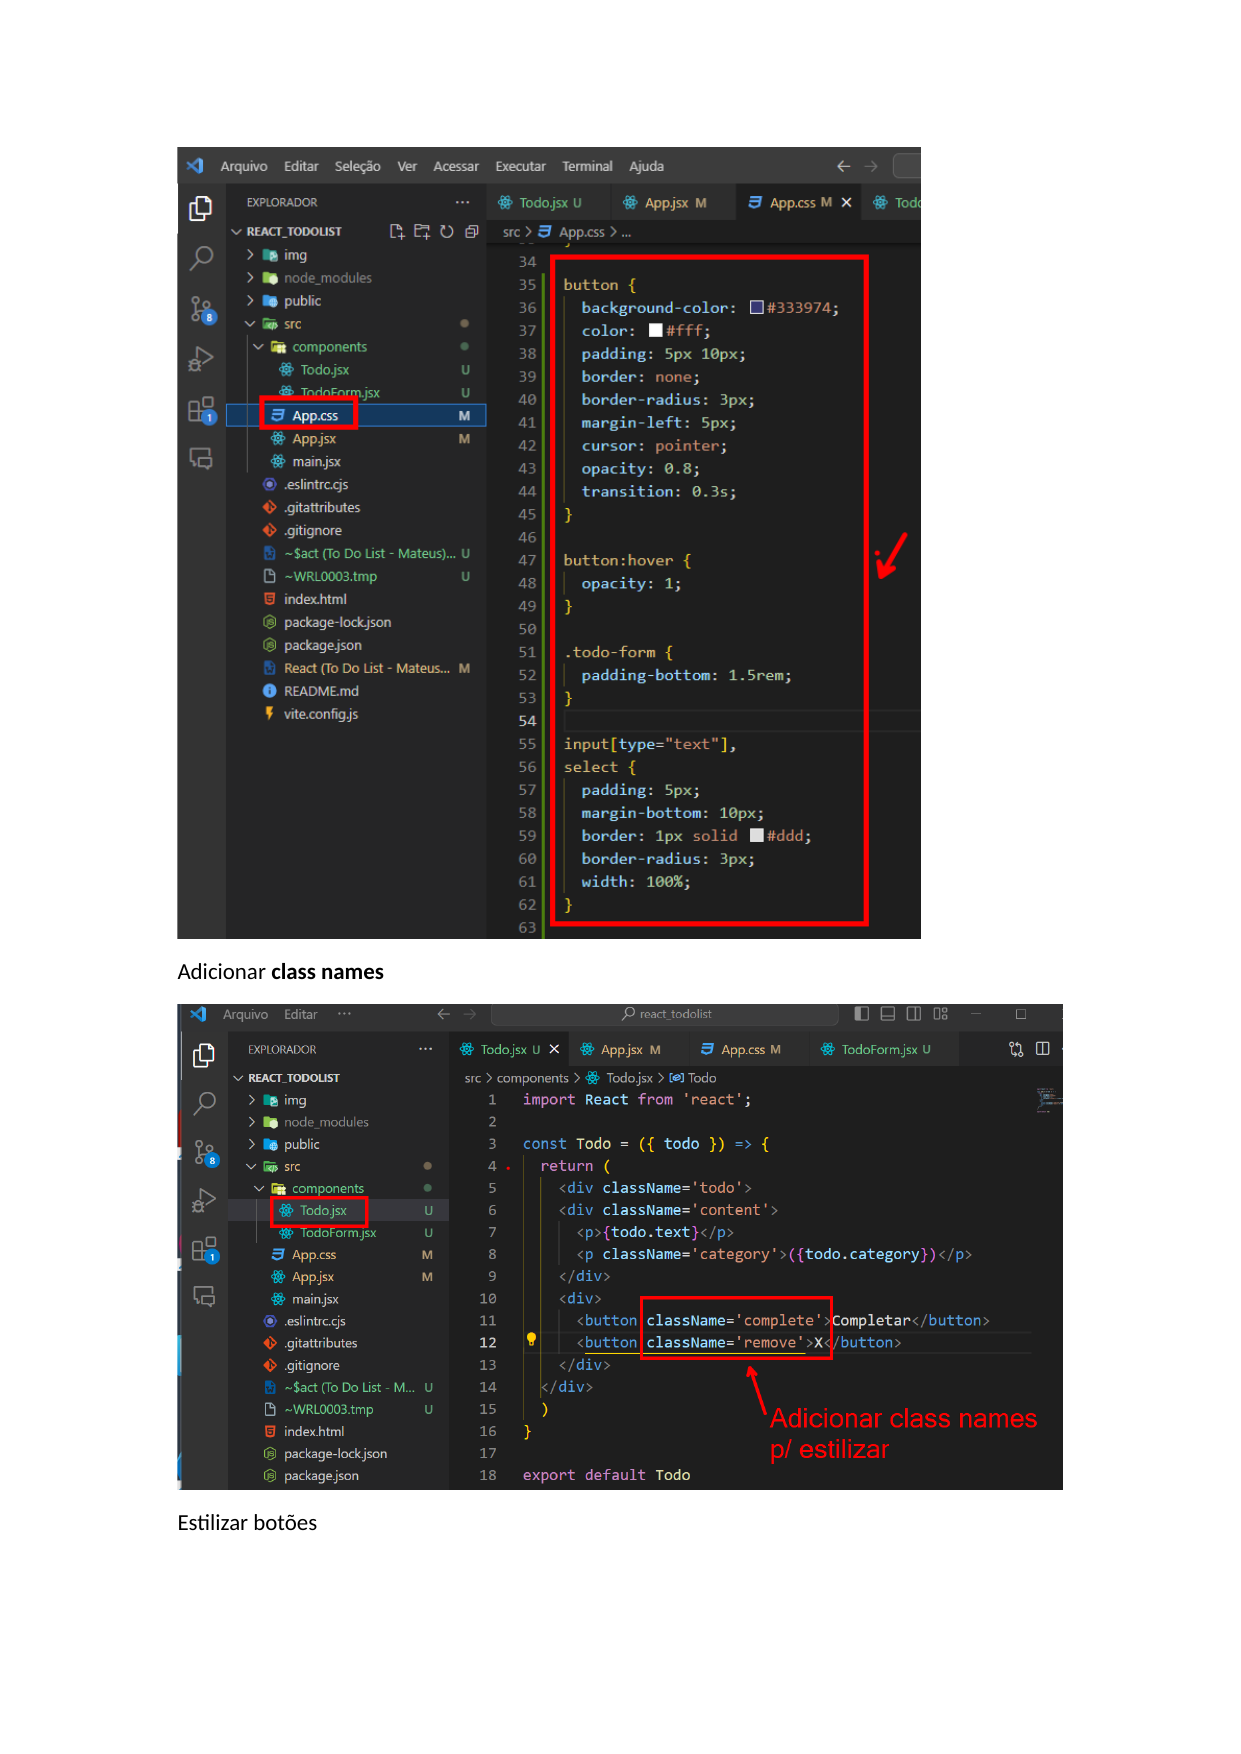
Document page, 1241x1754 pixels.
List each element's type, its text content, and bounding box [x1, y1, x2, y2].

text Estilizar botões [177, 1508, 1063, 1536]
text Adicionar class names [177, 957, 1063, 985]
picture [177, 1004, 1063, 1490]
picture [177, 147, 921, 939]
